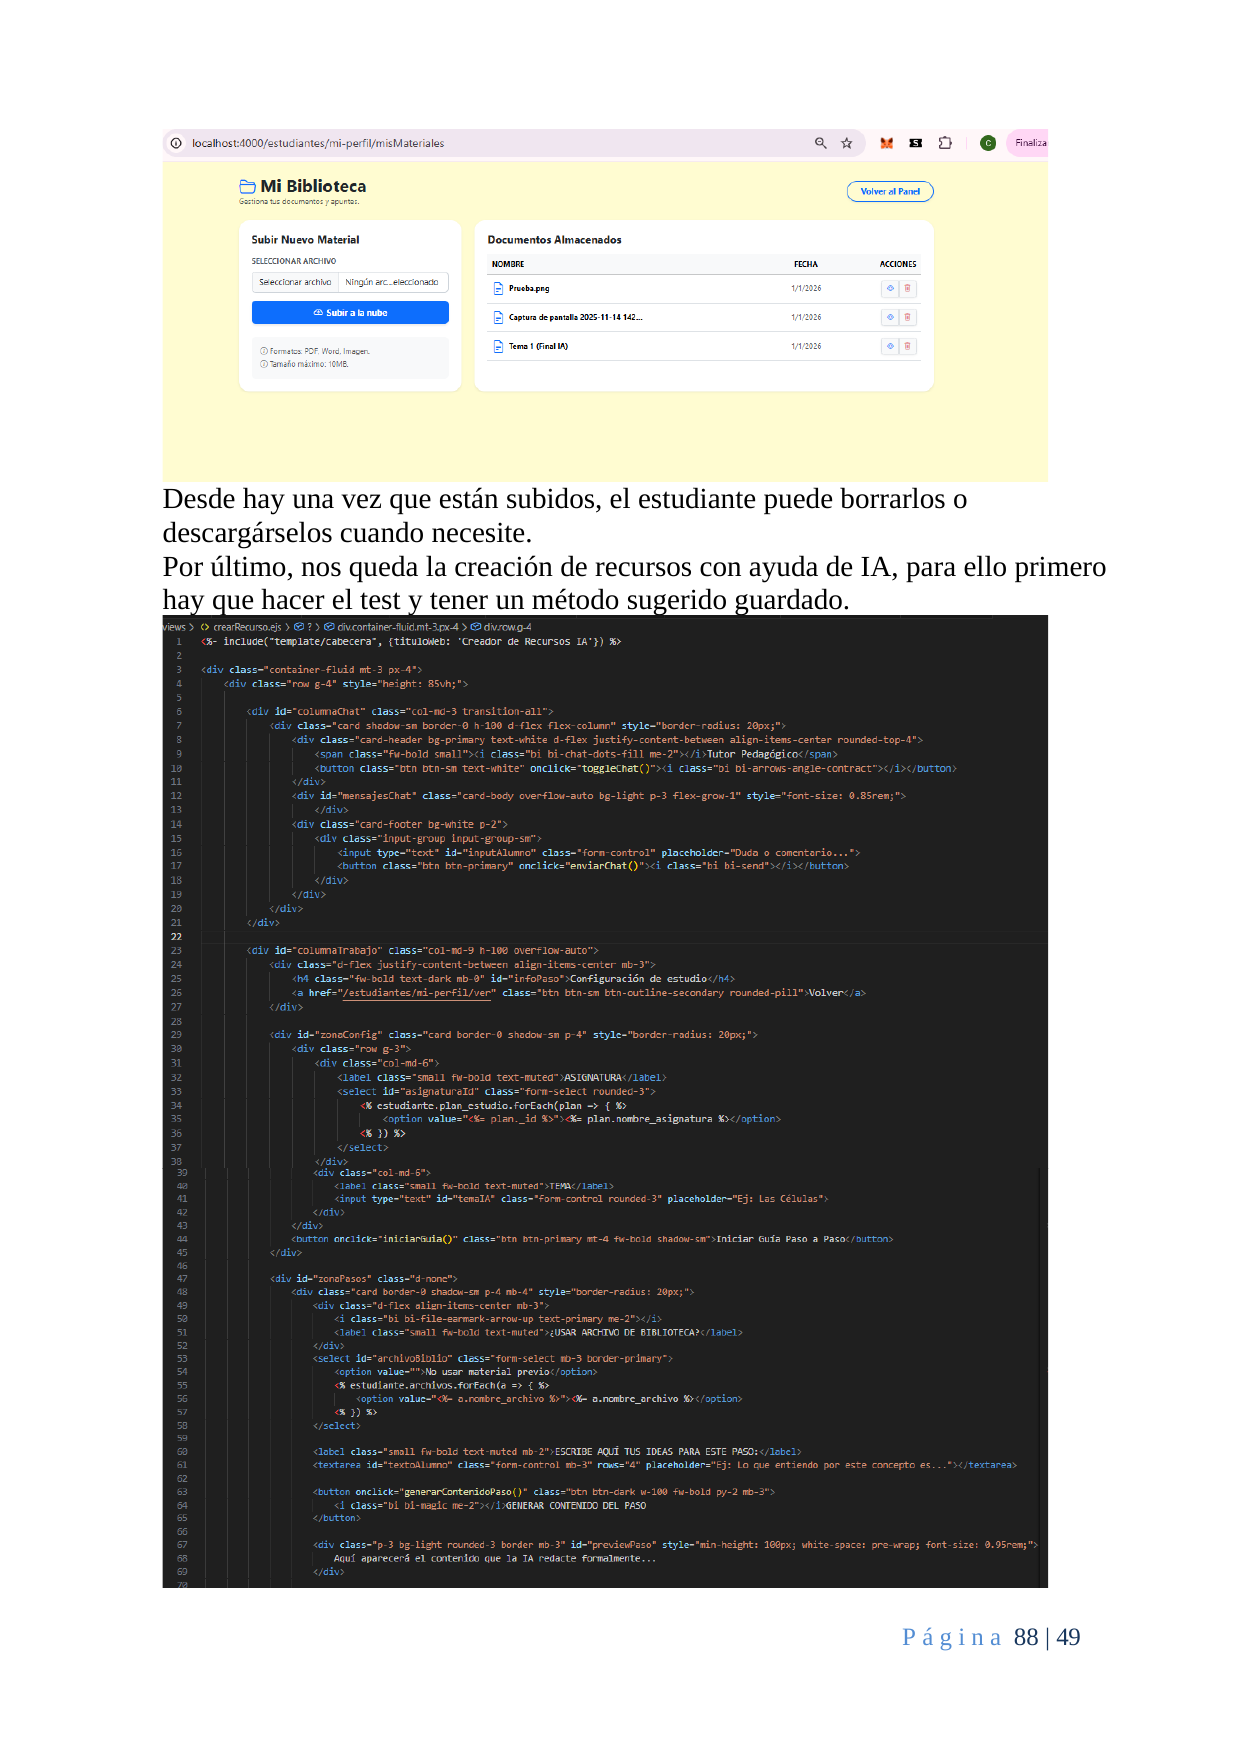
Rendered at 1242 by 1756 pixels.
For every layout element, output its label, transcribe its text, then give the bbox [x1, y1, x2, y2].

text Por último, nos queda la creación de recursos con ayuda de IA, para ello primero hay que hacer el test y tener un método sugerido guardado. [162, 549, 1138, 616]
picture [162, 615, 1049, 1588]
picture [162, 129, 1049, 482]
text Desde hay una vez que están subidos, el estudiante puede borrarlos o descargárselos cuando necesite. [162, 482, 1138, 549]
